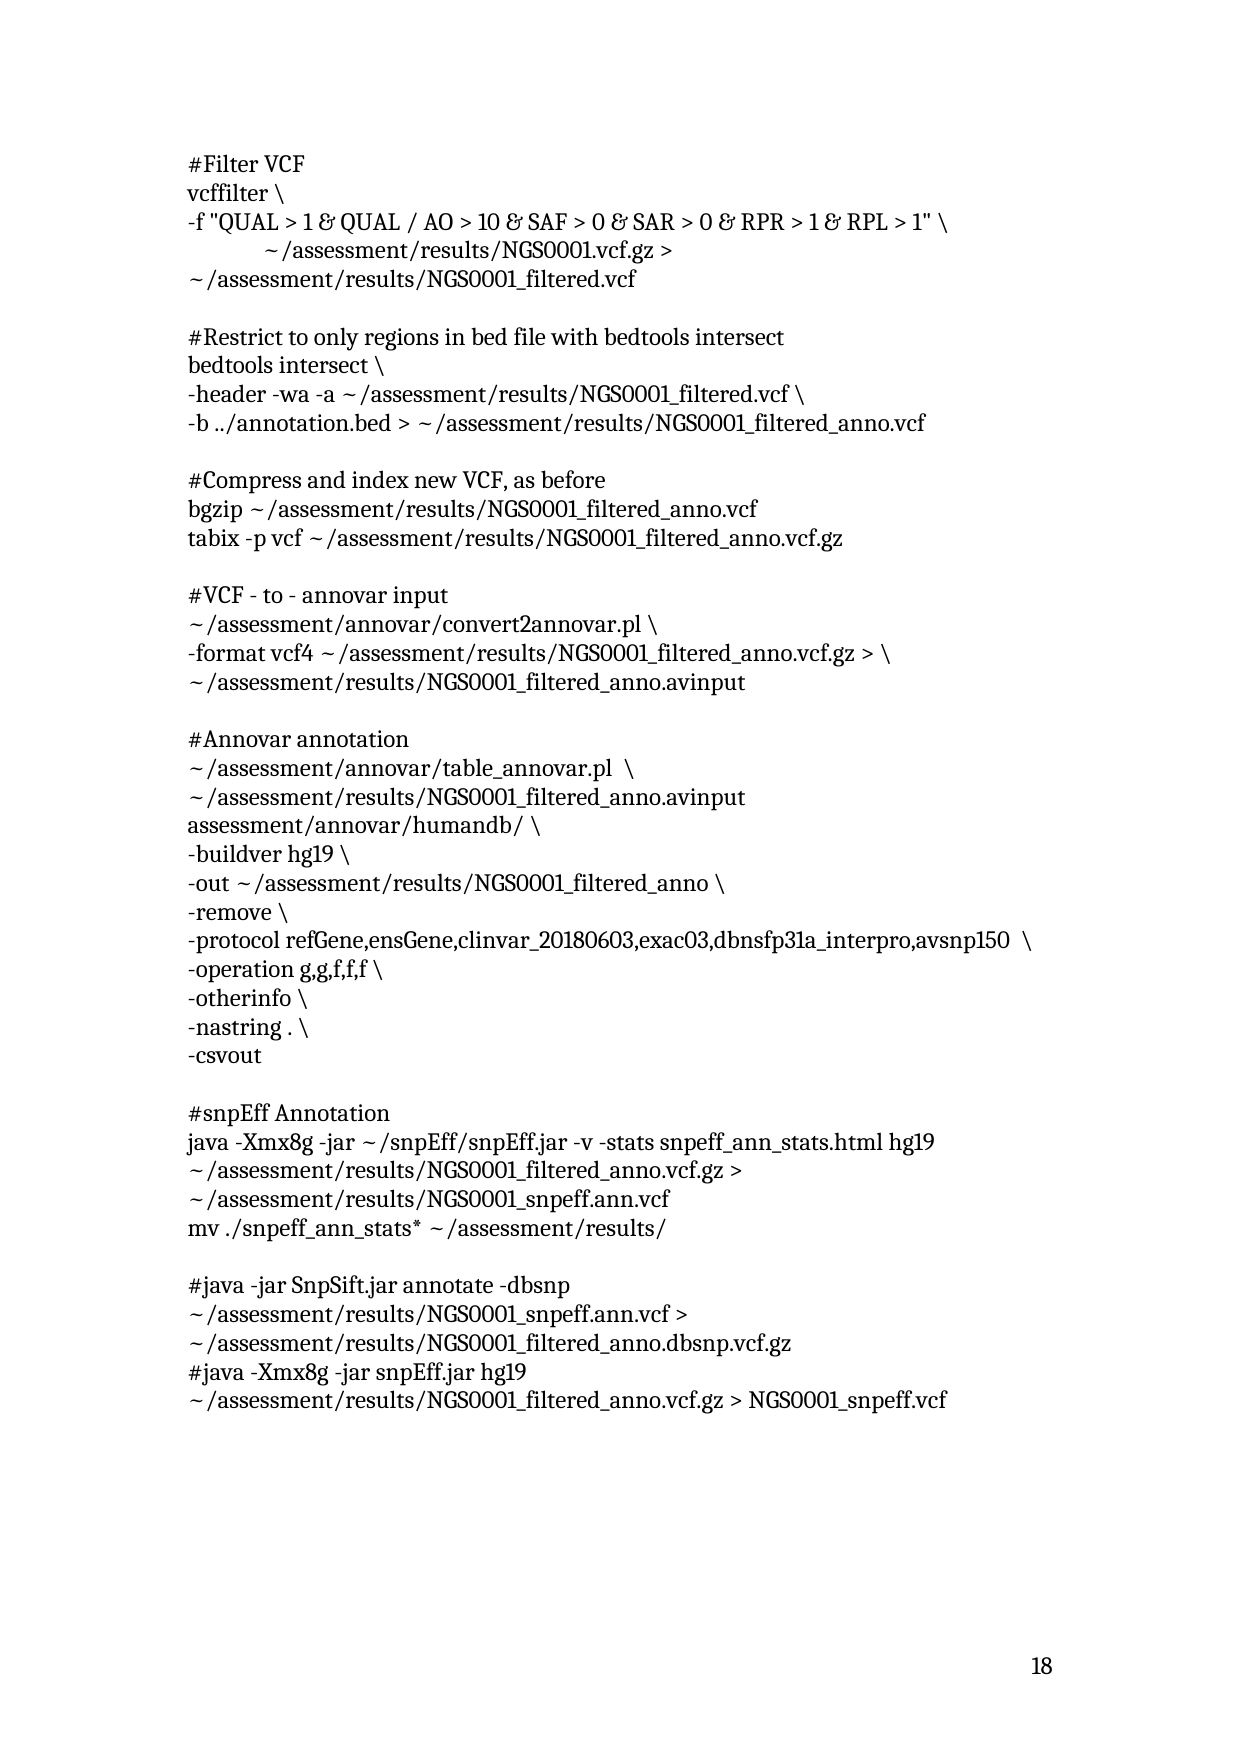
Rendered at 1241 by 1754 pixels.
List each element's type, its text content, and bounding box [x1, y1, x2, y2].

text -b ../annotation.bed > ~/assessment/results/NGS0001_filtered_anno.vcf [187, 409, 1053, 437]
text #java -jar SnpSift.jar annotate -dbsnp ~/assessment/results/NGS0001_snpeff.ann.vcf > ~/assessment/results/NGS0001_filtered_anno.dbsnp.vcf.gz [187, 1271, 1053, 1357]
text mv ./snpeff_ann_stats* ~/assessment/results/ [187, 1214, 1053, 1242]
text -header -wa -a ~/assessment/results/NGS0001_filtered.vcf \ [187, 380, 1053, 409]
text ~/assessment/results/NGS0001_filtered_anno.avinput assessment/annovar/humandb/ \ [187, 782, 1053, 840]
text -protocol refGene,ensGene,clinvar_20180603,exac03,dbnsfp31a_interpro,avsnp150 \ [187, 926, 1053, 955]
text #java -Xmx8g -jar snpEff.jar hg19 ~/assessment/results/NGS0001_filtered_anno.vcf.gz > NGS0001_snpeff.vcf [187, 1357, 1053, 1415]
text -f "QUAL > 1 & QUAL / AO > 10 & SAF > 0 & SAR > 0 & RPR > 1 & RPL > 1" \ [187, 207, 1053, 236]
text -out ~/assessment/results/NGS0001_filtered_anno \ [187, 869, 1053, 897]
text -buildver hg19 \ [187, 840, 1053, 869]
text bgzip ~/assessment/results/NGS0001_filtered_anno.vcf [187, 495, 1053, 524]
text ~/assessment/annovar/table_annovar.pl \ [187, 754, 1053, 782]
text tabix -p vcf ~/assessment/results/NGS0001_filtered_anno.vcf.gz [187, 524, 1053, 552]
text #snpEff Annotation [187, 1099, 1053, 1127]
text -operation g,g,f,f,f \ [187, 955, 1053, 984]
text #Restrict to only regions in bed file with bedtools intersect [187, 322, 1053, 351]
text vcffilter \ [187, 179, 1053, 207]
text #Compress and index new VCF, as before [187, 466, 1053, 495]
text #Filter VCF [187, 150, 1053, 179]
text #Annovar annotation [187, 725, 1053, 754]
text -csvout [187, 1041, 1053, 1070]
text ~/assessment/annovar/convert2annovar.pl \ [187, 610, 1053, 639]
text -remove \ [187, 897, 1053, 926]
text -format vcf4 ~/assessment/results/NGS0001_filtered_anno.vcf.gz > \ [187, 639, 1053, 667]
text ~/assessment/results/NGS0001_filtered_anno.avinput [187, 667, 1053, 696]
text java -Xmx8g -jar ~/snpEff/snpEff.jar -v -stats snpeff_ann_stats.html hg19 ~/assessment/results/NGS0001_filtered_anno.vcf.gz > ~/assessment/results/NGS0001_snpeff.ann.vcf [187, 1127, 1053, 1214]
text -nastring . \ [187, 1012, 1053, 1041]
text bedtools intersect \ [187, 351, 1053, 380]
text #VCF - to - annovar input [187, 581, 1053, 610]
text ~/assessment/results/NGS0001.vcf.gz > ~/assessment/results/NGS0001_filtered.vcf [187, 236, 1053, 294]
text -otherinfo \ [187, 984, 1053, 1012]
